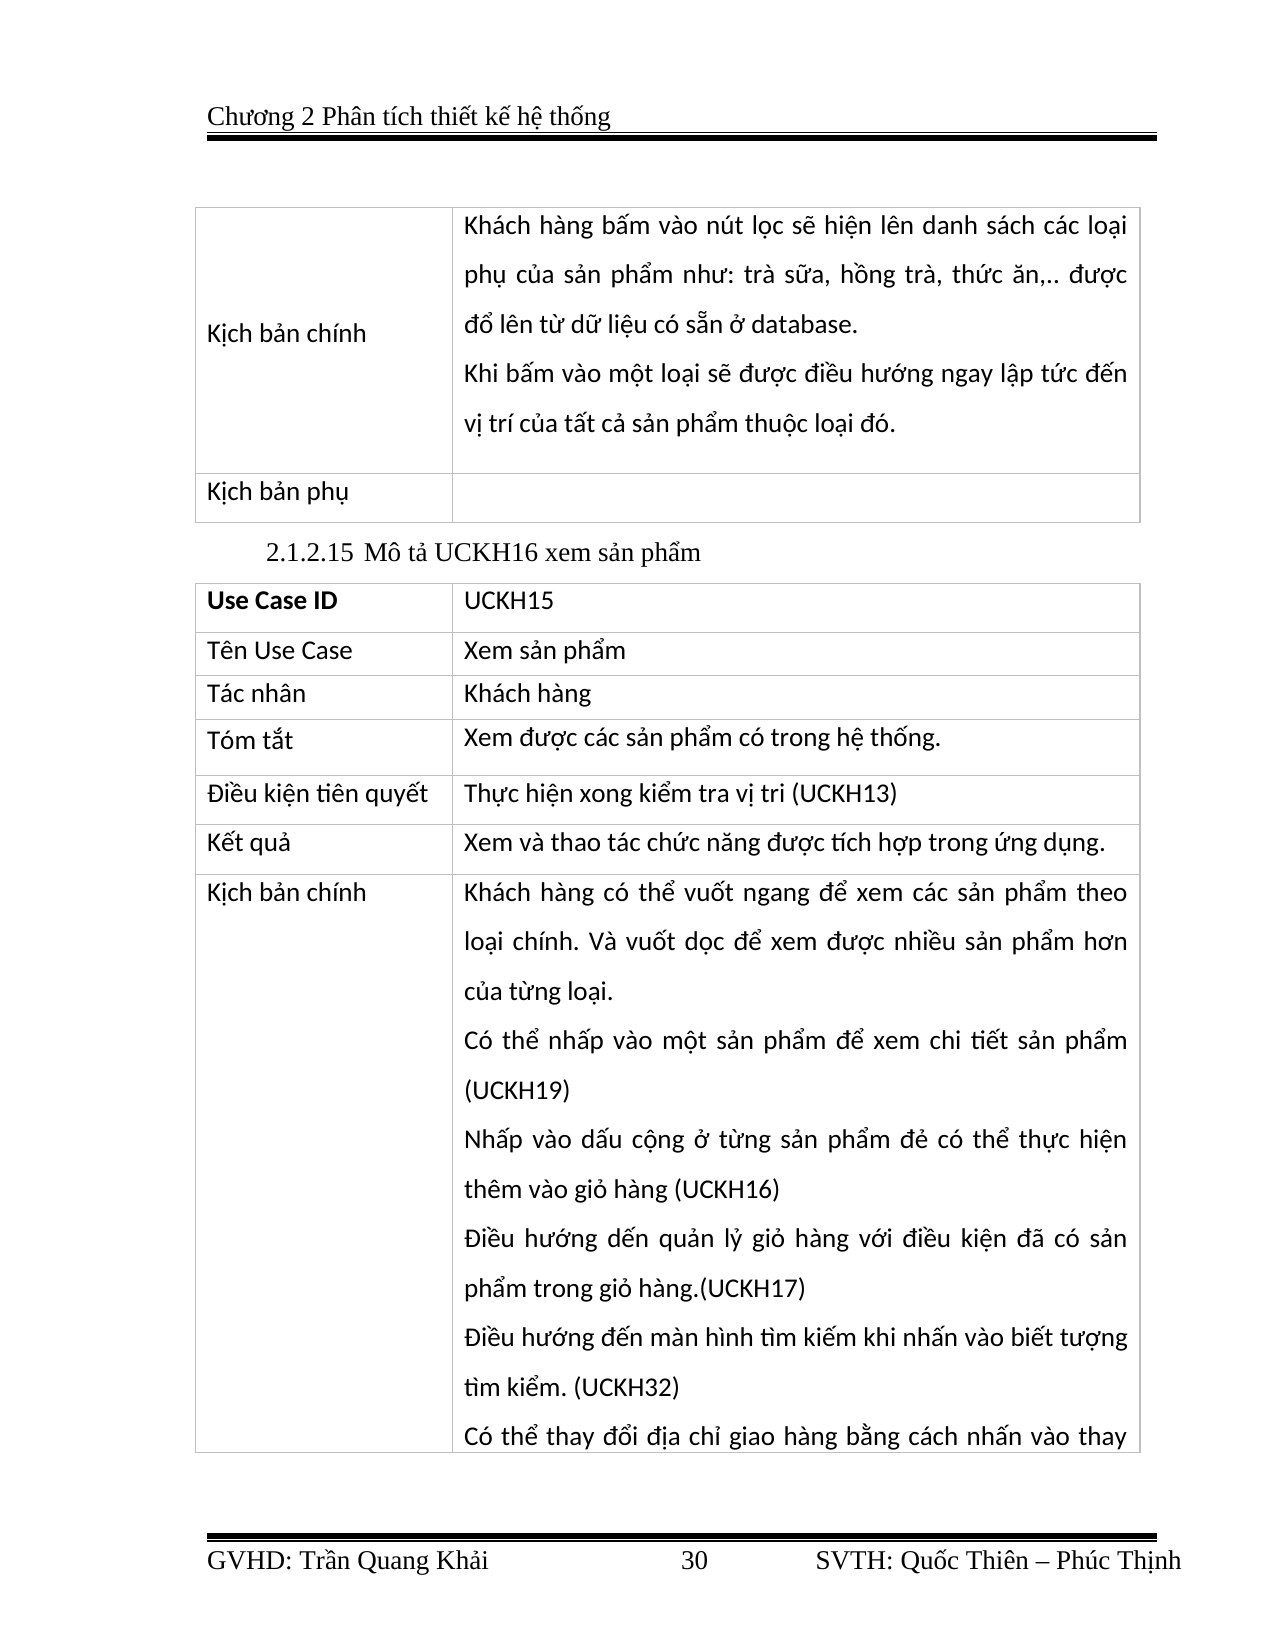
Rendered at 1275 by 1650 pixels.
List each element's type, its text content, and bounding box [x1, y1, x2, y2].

table_cell Khách hàng bấm vào nút lọc sẽ hiện lên danh sách các loại phụ của sản phẩm như: trà sữa, hồng trà, thức ăn,.. được đổ lên từ dữ liệu có sẵn ở database. Khi bấm vào một loại sẽ được điều hướng ngay lập tức đến vị trí của tất cả sản phẩm thuộc loại đó. [453, 208, 1139, 473]
list Mô tả UCKH16 xem sản phẩm [266, 536, 1157, 567]
table_cell Tóm tắt [196, 720, 452, 775]
table_cell Tác nhân [196, 676, 452, 719]
table_cell Kịch bản chính [196, 875, 452, 1452]
table_header Use Case ID [196, 584, 452, 632]
table_cell Xem được các sản phẩm có trong hệ thống. [453, 720, 1139, 775]
table_cell Kịch bản chính [196, 208, 452, 473]
table_cell Tên Use Case [196, 633, 452, 675]
table_cell Kịch bản phụ [196, 474, 452, 522]
table_header UCKH15 [453, 584, 1139, 632]
table_cell [453, 474, 1139, 522]
table_cell Kết quả [196, 825, 452, 874]
table_cell Khách hàng [453, 676, 1139, 719]
table_cell Xem và thao tác chức năng được tích hợp trong ứng dụng. [453, 825, 1139, 874]
table_cell Thực hiện xong kiểm tra vị tri (UCKH13) [453, 776, 1139, 824]
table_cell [453, 875, 1139, 1452]
table_cell Điều kiện tiên quyết [196, 776, 452, 824]
table_cell Xem sản phẩm [453, 633, 1139, 675]
